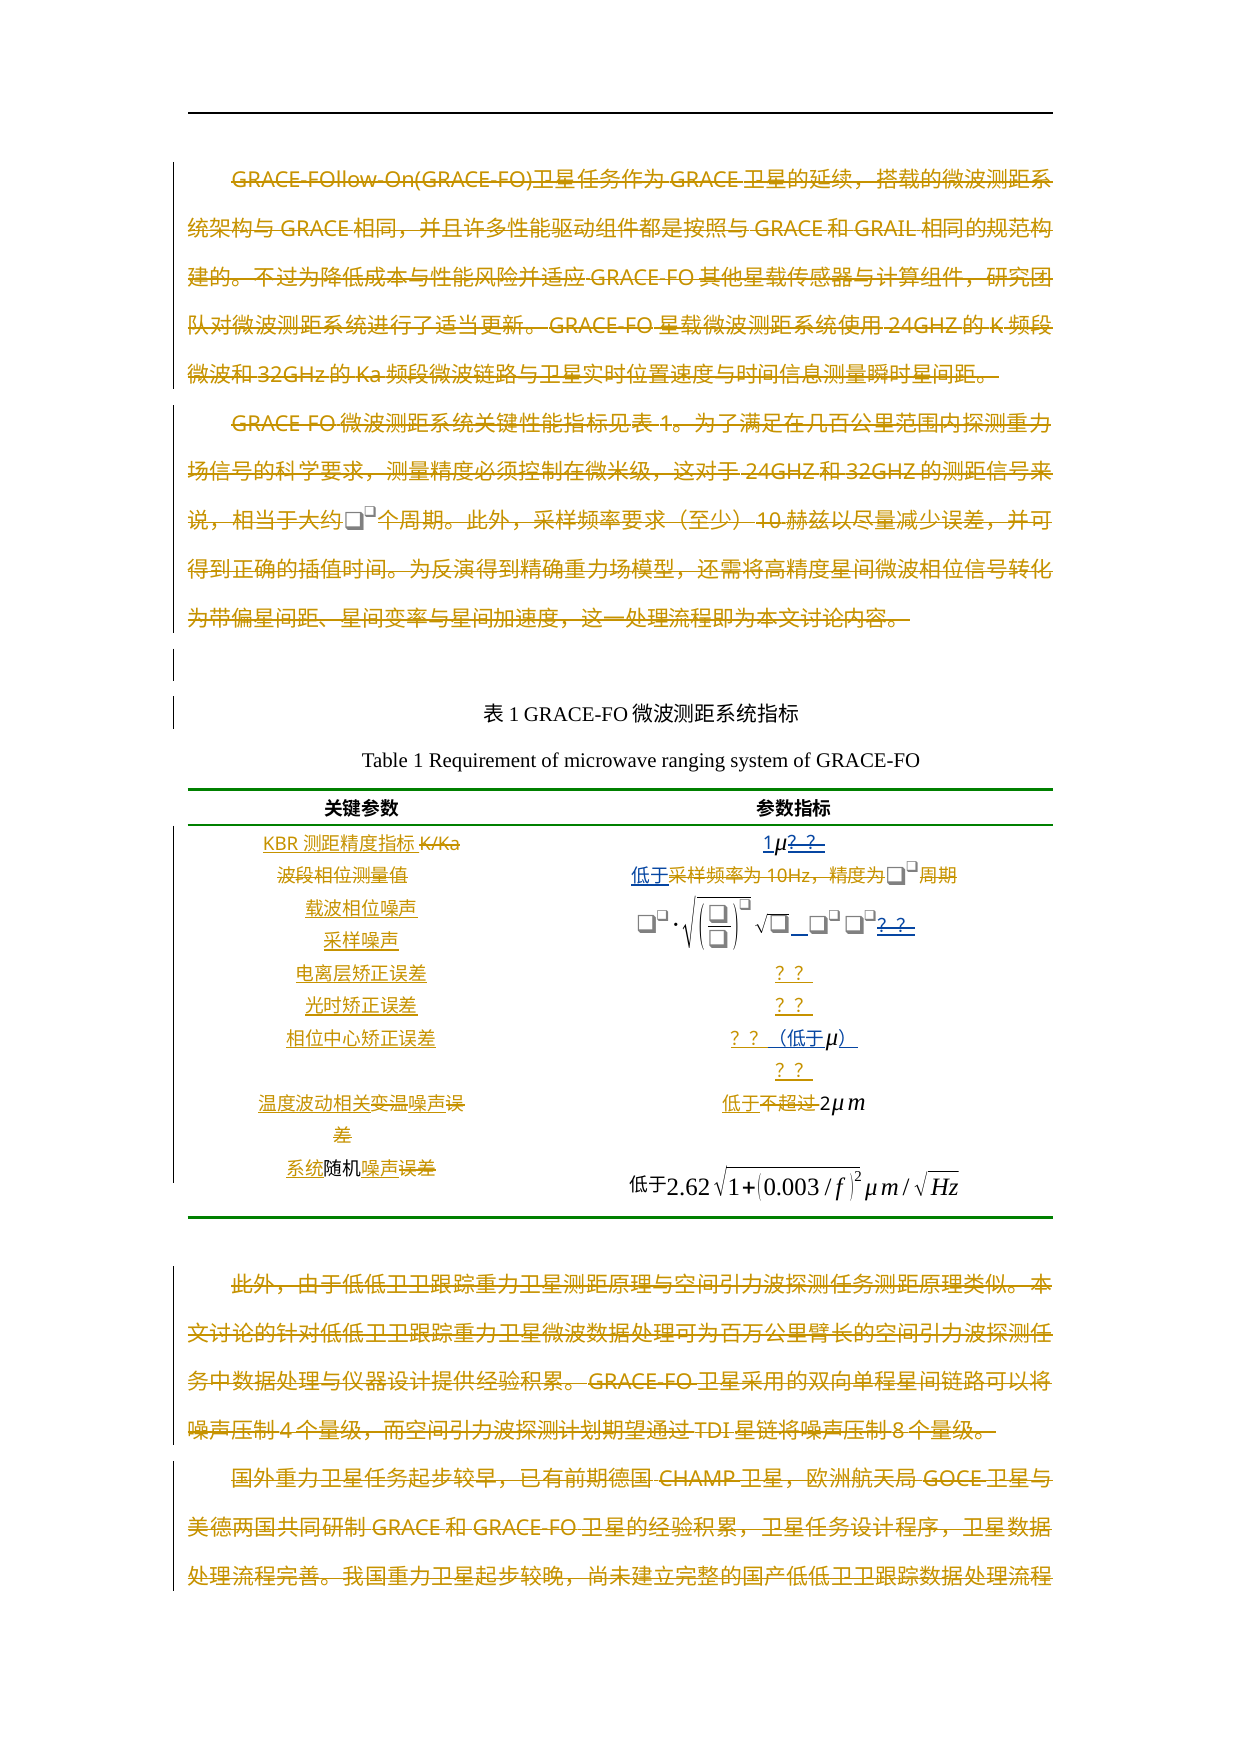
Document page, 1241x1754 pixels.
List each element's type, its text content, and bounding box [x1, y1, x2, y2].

table_cell 随机 [188, 1151, 497, 1216]
table_cell 低于 [498, 1151, 1053, 1216]
text 表 1 GRACE-FO微波测距系统指标 [209, 696, 1031, 728]
table_cell [498, 826, 1053, 1086]
table_cell [188, 826, 497, 1086]
table_cell [188, 1086, 497, 1151]
text Table 1 Requirement of microwave ranging system of GRACE-FO [209, 744, 1031, 776]
table_cell 2 [498, 1086, 1053, 1151]
table_header 关键参数 [188, 791, 497, 824]
table_header 参数指标 [498, 791, 1053, 824]
